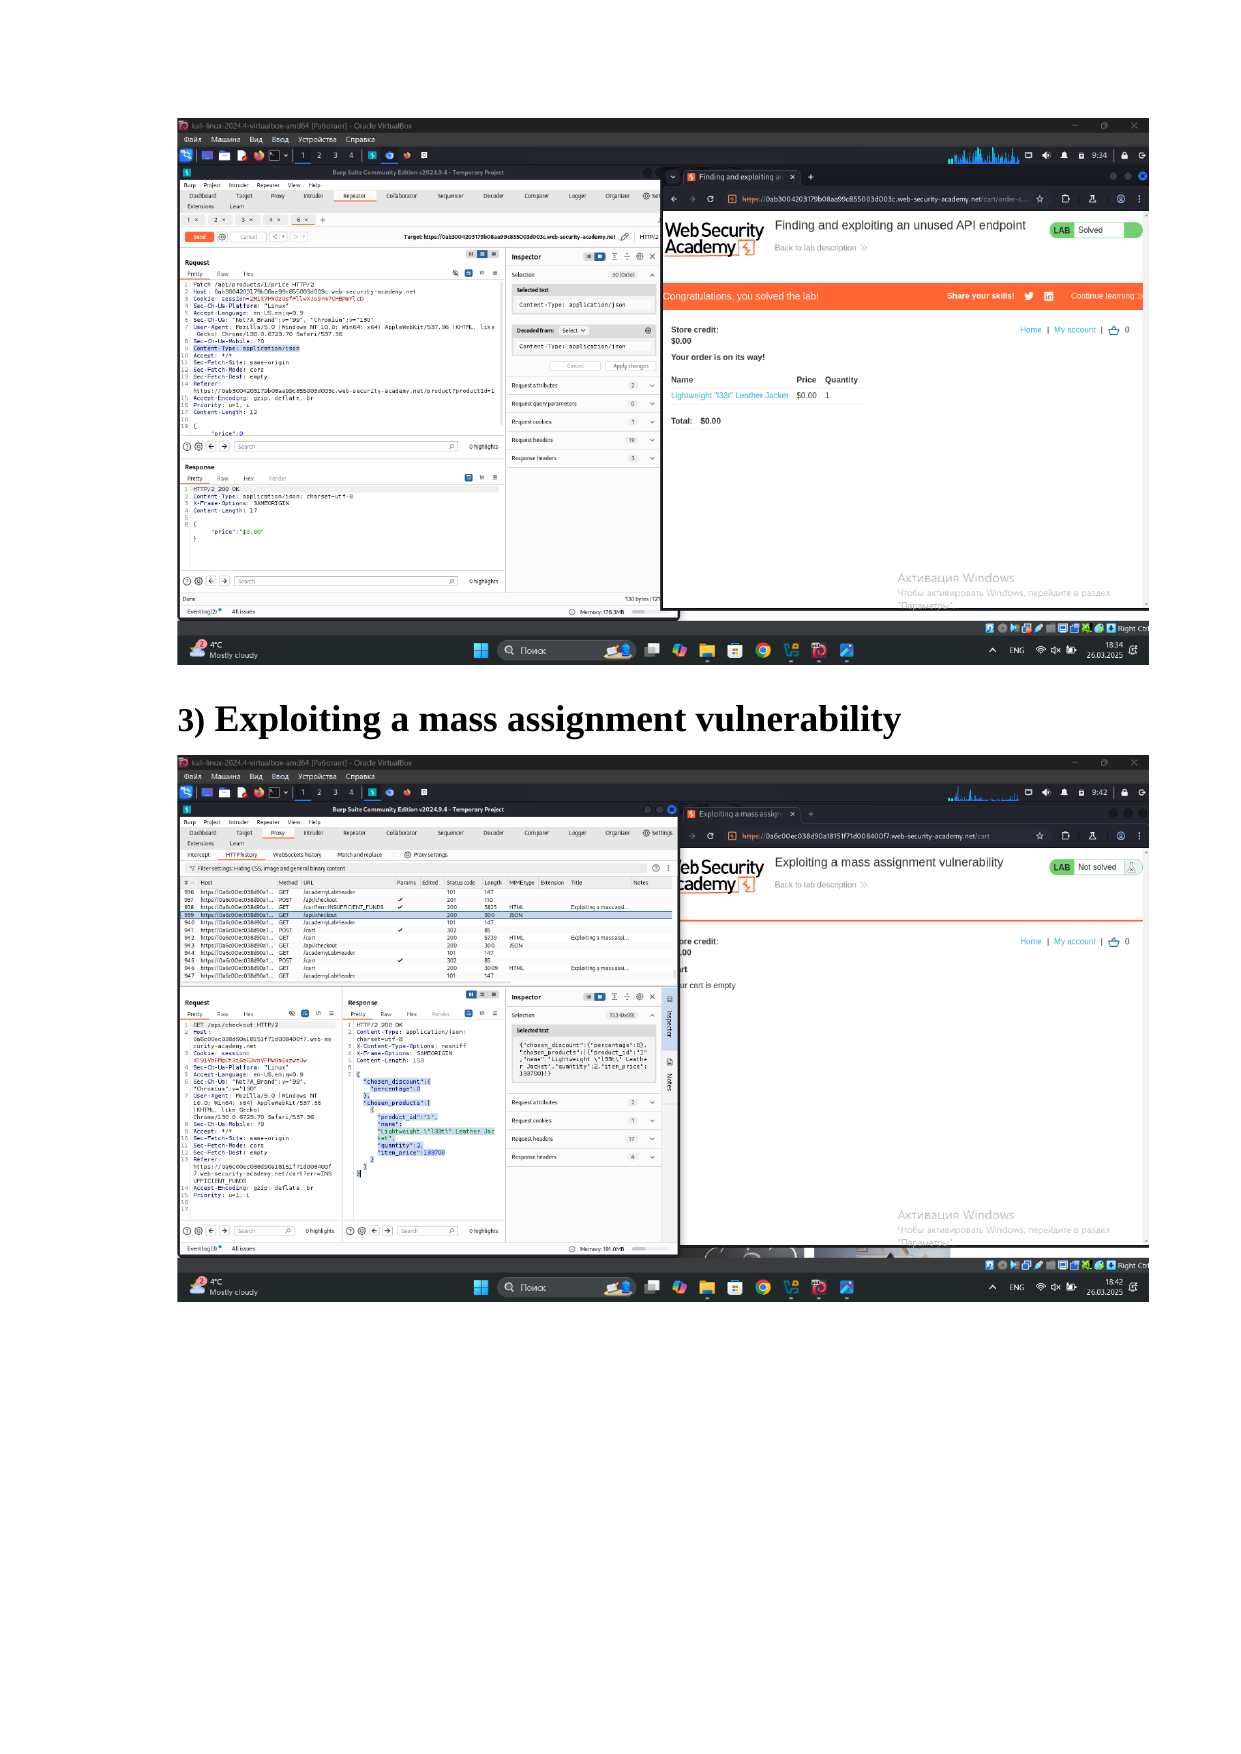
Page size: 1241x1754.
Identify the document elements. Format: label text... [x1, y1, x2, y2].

subtitle 3) Exploiting a mass assignment vulnerability [177, 696, 1152, 739]
picture [177, 755, 1149, 1302]
picture [177, 118, 1149, 665]
